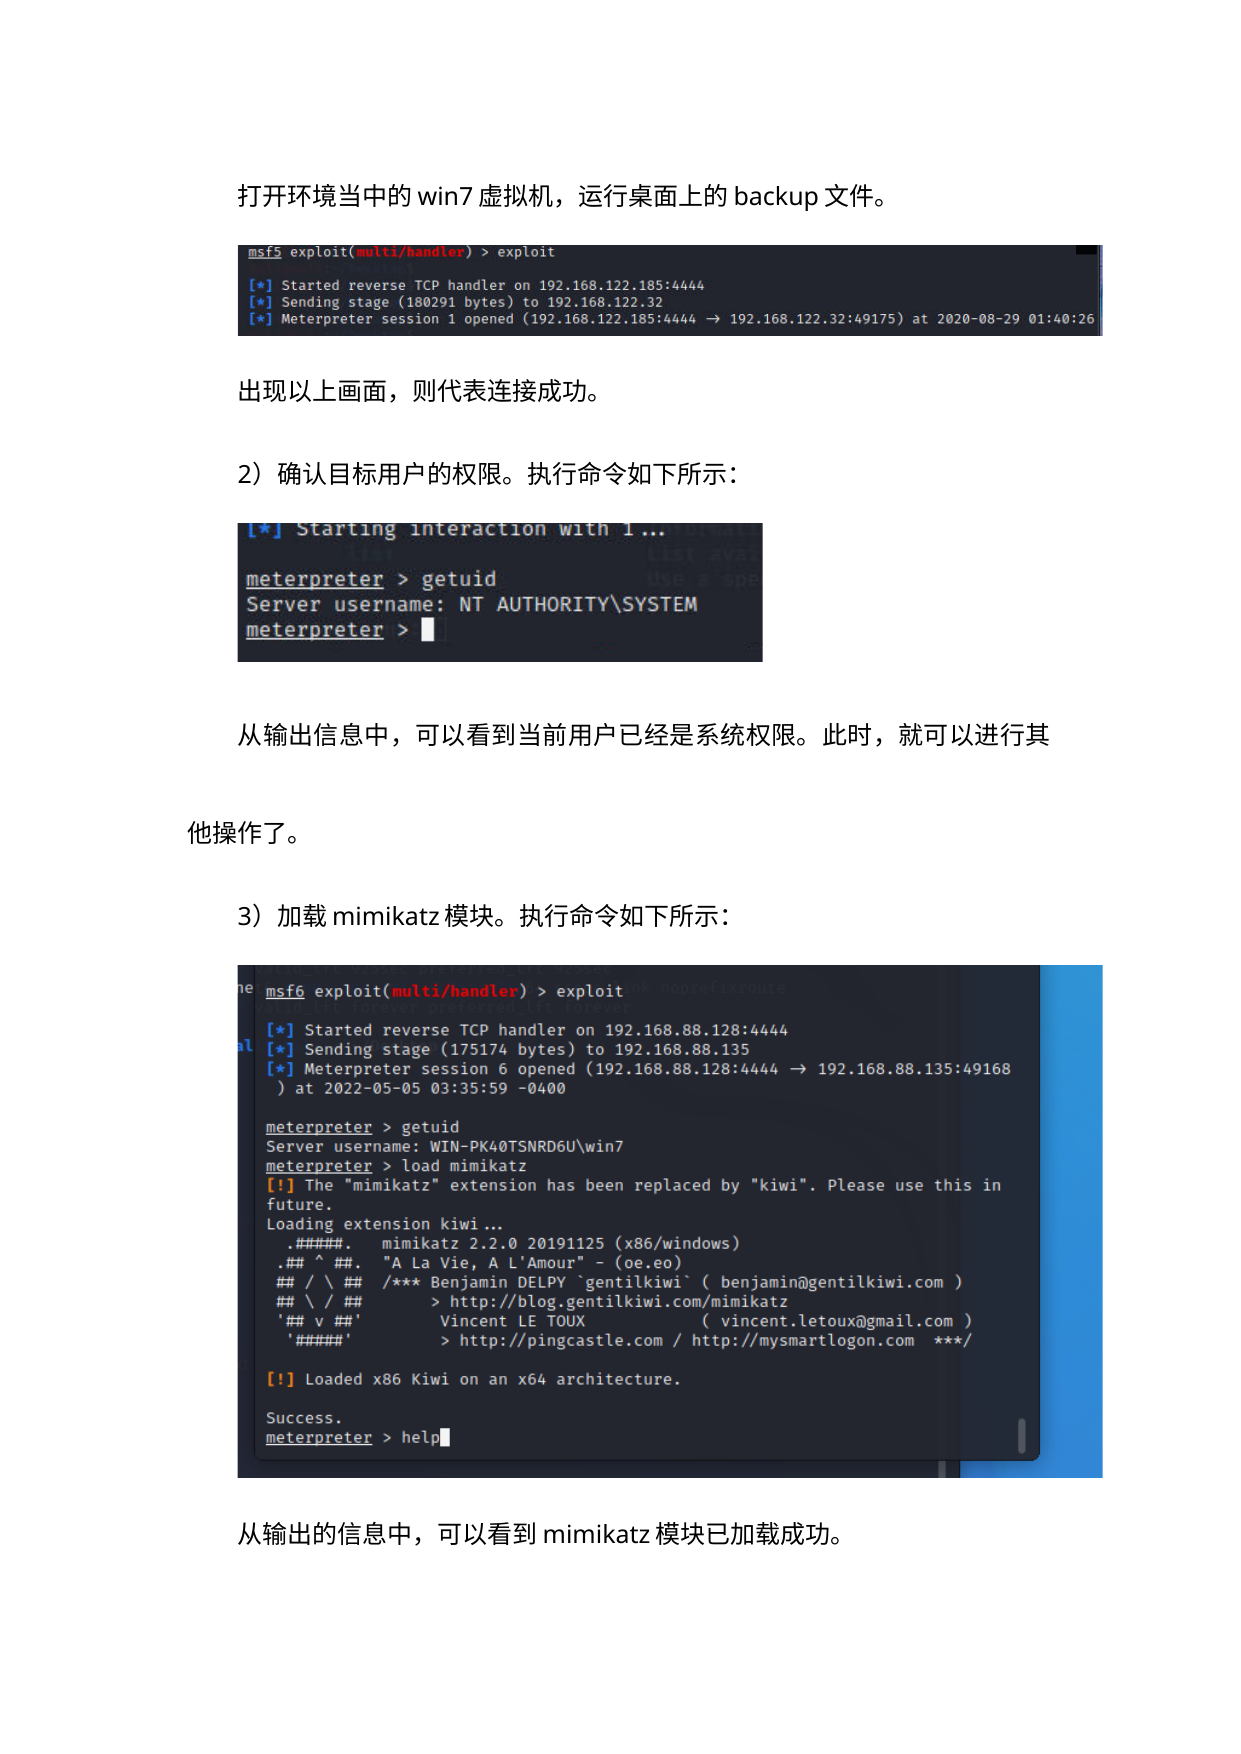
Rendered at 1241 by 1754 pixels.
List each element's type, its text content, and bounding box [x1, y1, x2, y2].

text 从输出的信息中，可以看到mimikatz模块已加载成功。 [187, 1500, 1053, 1565]
picture [237, 245, 1103, 336]
text 出现以上画面，则代表连接成功。 [187, 357, 1053, 422]
picture [237, 523, 763, 662]
text 打开环境当中的win7虚拟机，运行桌面上的backup文件。 [187, 162, 1053, 227]
text 2）确认目标用户的权限。执行命令如下所示： [187, 441, 1053, 506]
text 从输出信息中，可以看到当前用户已经是系统权限。此时，就可以进行其他操作了。 [187, 701, 1053, 864]
picture [237, 965, 1103, 1478]
text 3）加载mimikatz模块。执行命令如下所示： [187, 882, 1053, 947]
